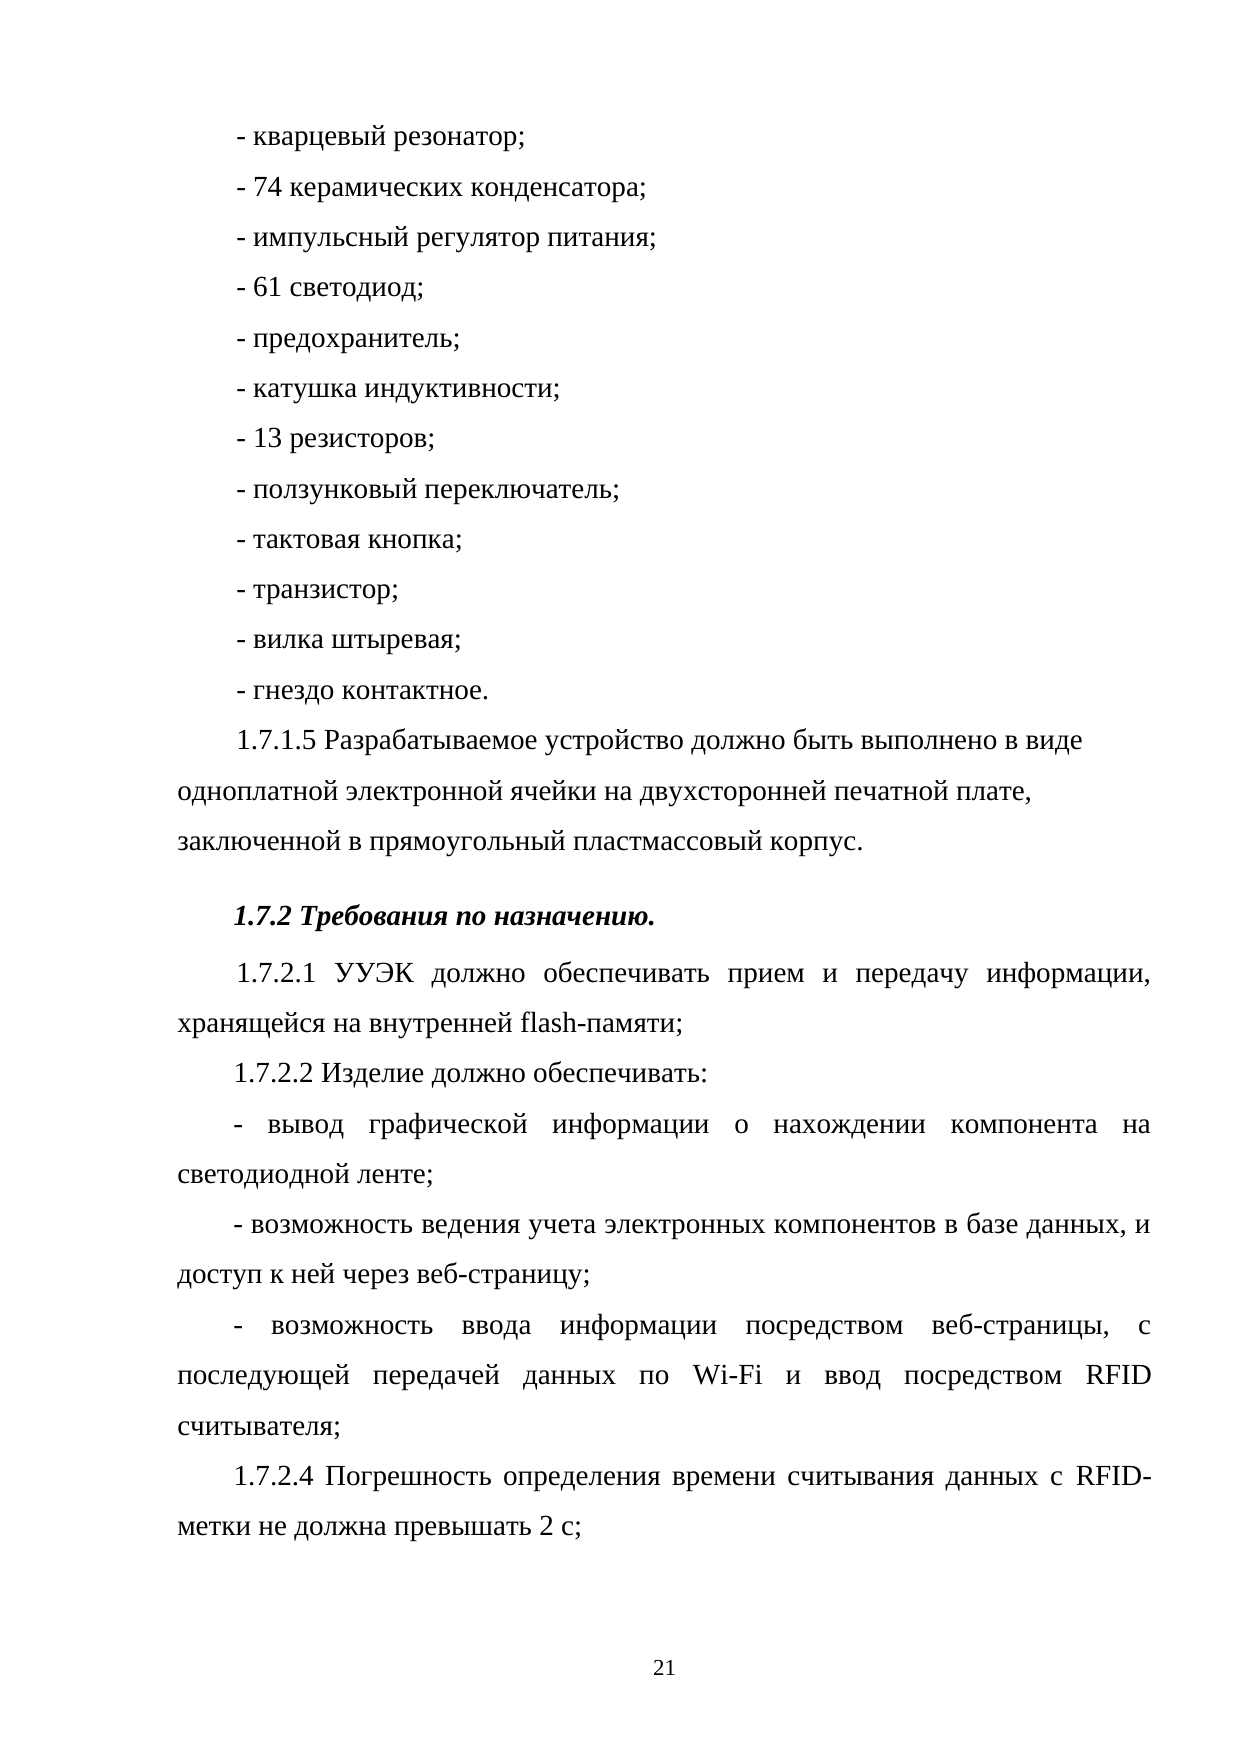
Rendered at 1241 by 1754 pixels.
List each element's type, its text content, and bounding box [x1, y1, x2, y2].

list - кварцевый резонатор; [177, 118, 1152, 152]
list - вывод графической информации о нахождении компонента на светодиодной ленте; [177, 1106, 1152, 1189]
list 1.7.2.4 Погрешность определения времени считывания данных с RFID-метки не должна превышать 2 с; [177, 1458, 1152, 1542]
list - тактовая кнопка; [177, 521, 1152, 554]
list - предохранитель; [177, 320, 1152, 353]
list 1.7.1.5 Разрабатываемое устройство должно быть выполнено в виде одноплатной электронной ячейки на двухсторонней печатной плате, заключенной в прямоугольный пластмассовый корпус. [177, 722, 1152, 856]
list - импульсный регулятор питания; [177, 219, 1152, 253]
list - катушка индуктивности; [177, 370, 1152, 404]
list - 74 керамических конденсатора; [177, 169, 1152, 202]
list - транзистор; [177, 571, 1152, 605]
list 1.7.2.1 УУЭК должно обеспечивать прием и передачу информации, хранящейся на внутренней flash-памяти; [177, 955, 1152, 1039]
list 1.7.2.2 Изделие должно обеспечивать: [177, 1055, 1152, 1089]
list - вилка штыревая; [177, 622, 1152, 655]
list - 61 светодиод; [177, 269, 1152, 303]
list - ползунковый переключатель; [177, 471, 1152, 504]
list - 13 резисторов; [177, 420, 1152, 454]
list - возможность ведения учета электронных компонентов в базе данных, и доступ к ней через веб-страницу; [177, 1206, 1152, 1290]
subtitle 1.7.2 Требования по назначению. [177, 898, 1152, 932]
list - возможность ввода информации посредством веб-страницы, с последующей передачей данных по Wi-Fi и ввод посредством RFID считывателя; [177, 1307, 1152, 1441]
list - гнездо контактное. [177, 672, 1152, 706]
